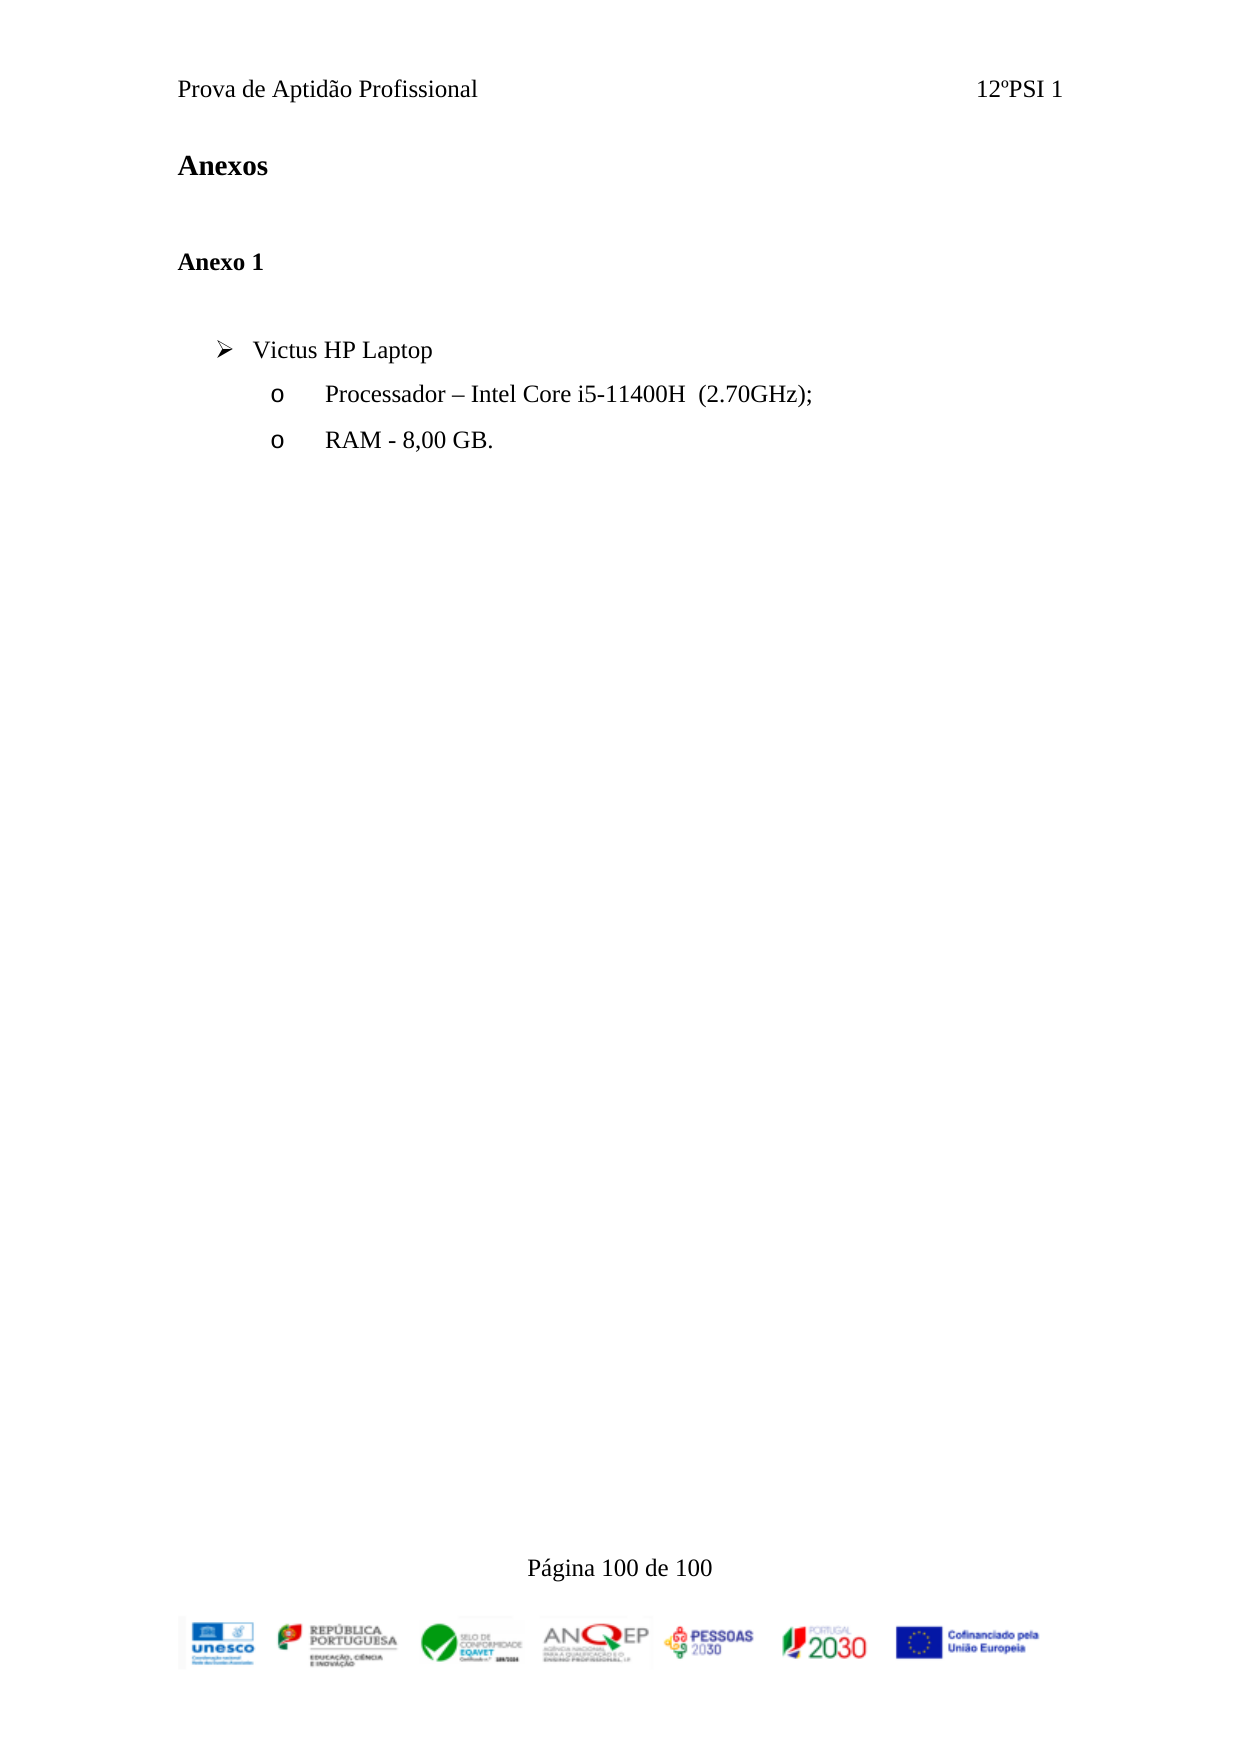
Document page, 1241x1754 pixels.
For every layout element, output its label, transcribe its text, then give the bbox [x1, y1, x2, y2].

picture [177, 1615, 1084, 1677]
subtitle Anexos [177, 148, 1063, 181]
list Victus HP Laptop [215, 335, 1063, 364]
text Anexo 1 [177, 247, 1063, 276]
list Processador – Intel Core i5-11400H (2.70GHz); [270, 379, 1063, 410]
list RAM - 8,00 GB. [270, 425, 1063, 456]
